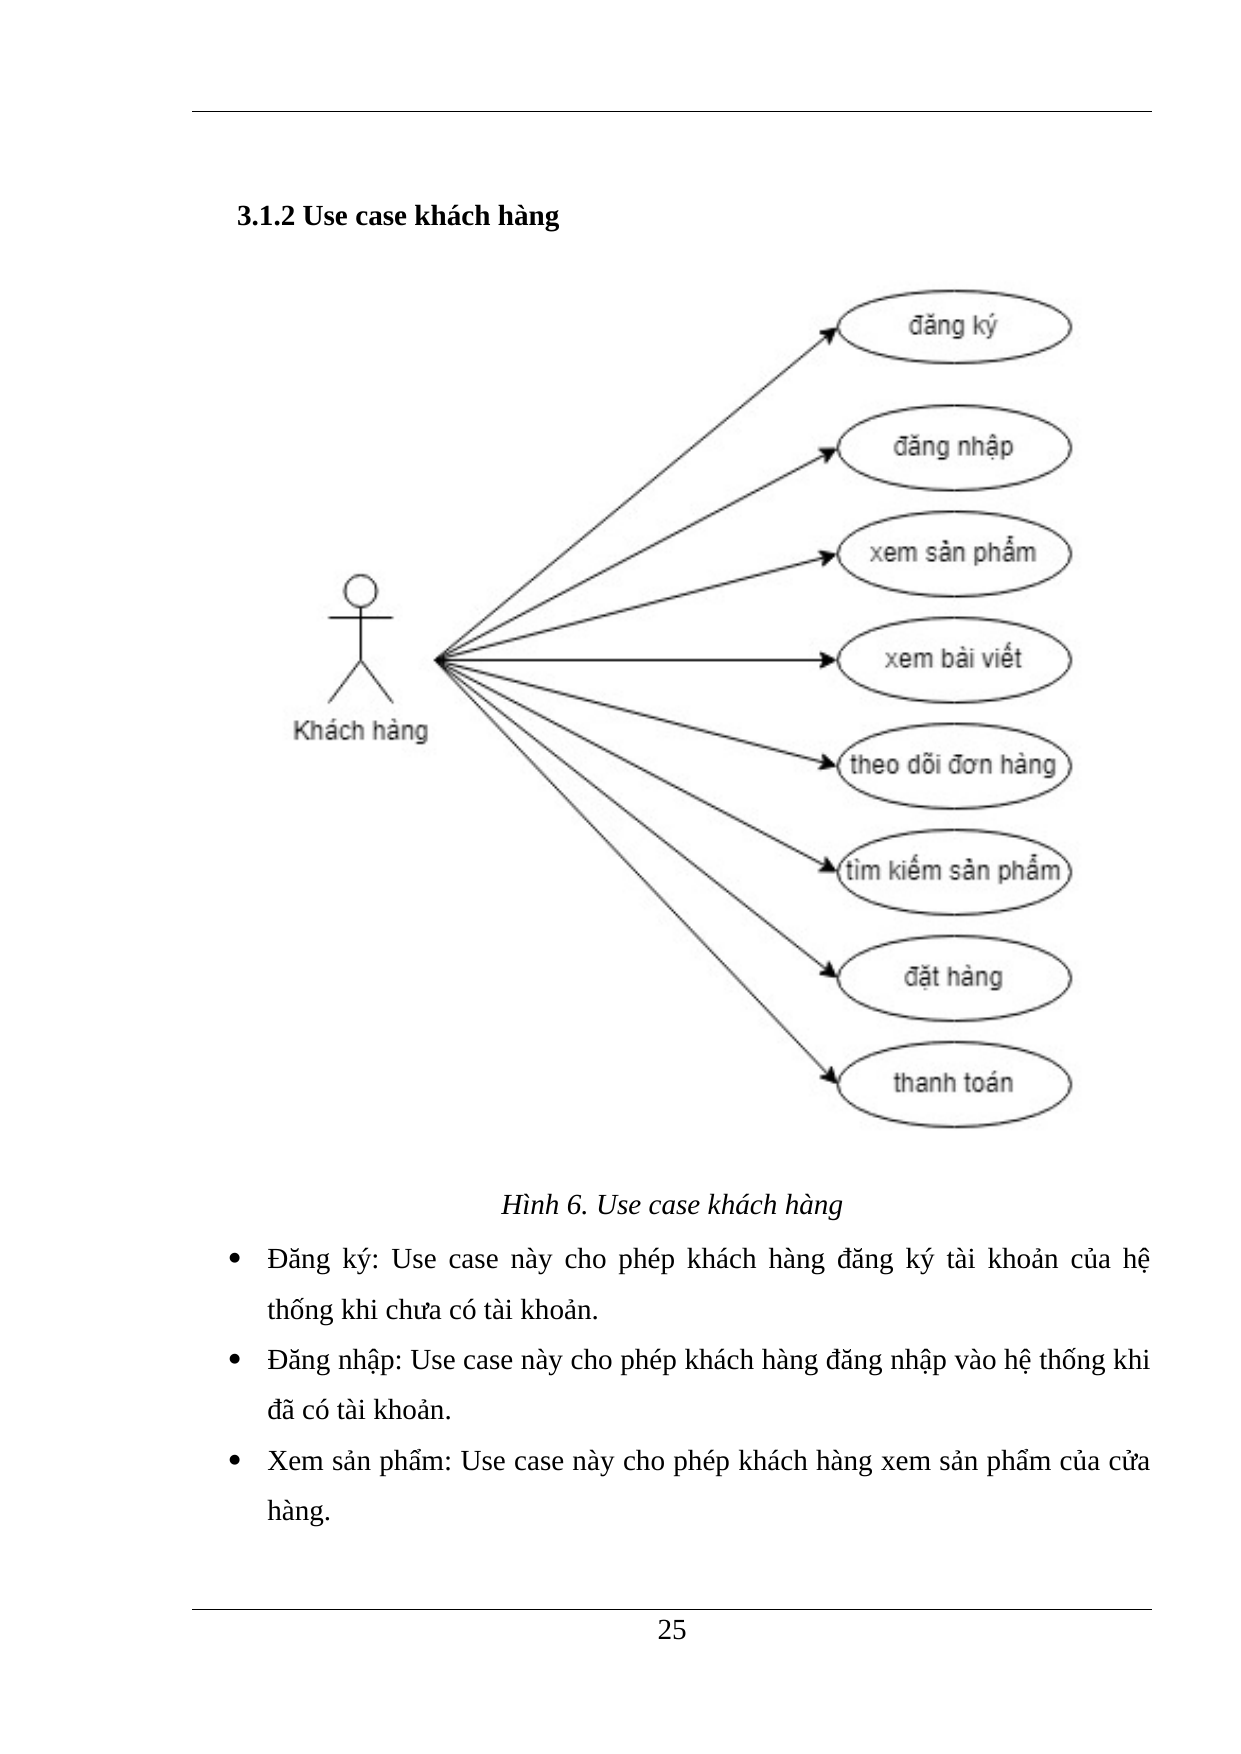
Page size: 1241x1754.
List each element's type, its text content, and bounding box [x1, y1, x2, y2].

list Xem sản phẩm: Use case này cho phép khách hàng xem sản phẩm của cửa hàng. [229, 1443, 1152, 1527]
picture [250, 248, 1115, 1171]
list Đăng ký: Use case này cho phép khách hàng đăng ký tài khoản của hệ thống khi chưa có tài khoản. [229, 1241, 1152, 1325]
text Hình 6. Use case khách hàng [192, 1187, 1152, 1221]
list Đăng nhập: Use case này cho phép khách hàng đăng nhập vào hệ thống khi đã có tài khoản. [229, 1342, 1152, 1426]
subtitle 3.1.2 Use case khách hàng [237, 198, 1152, 232]
